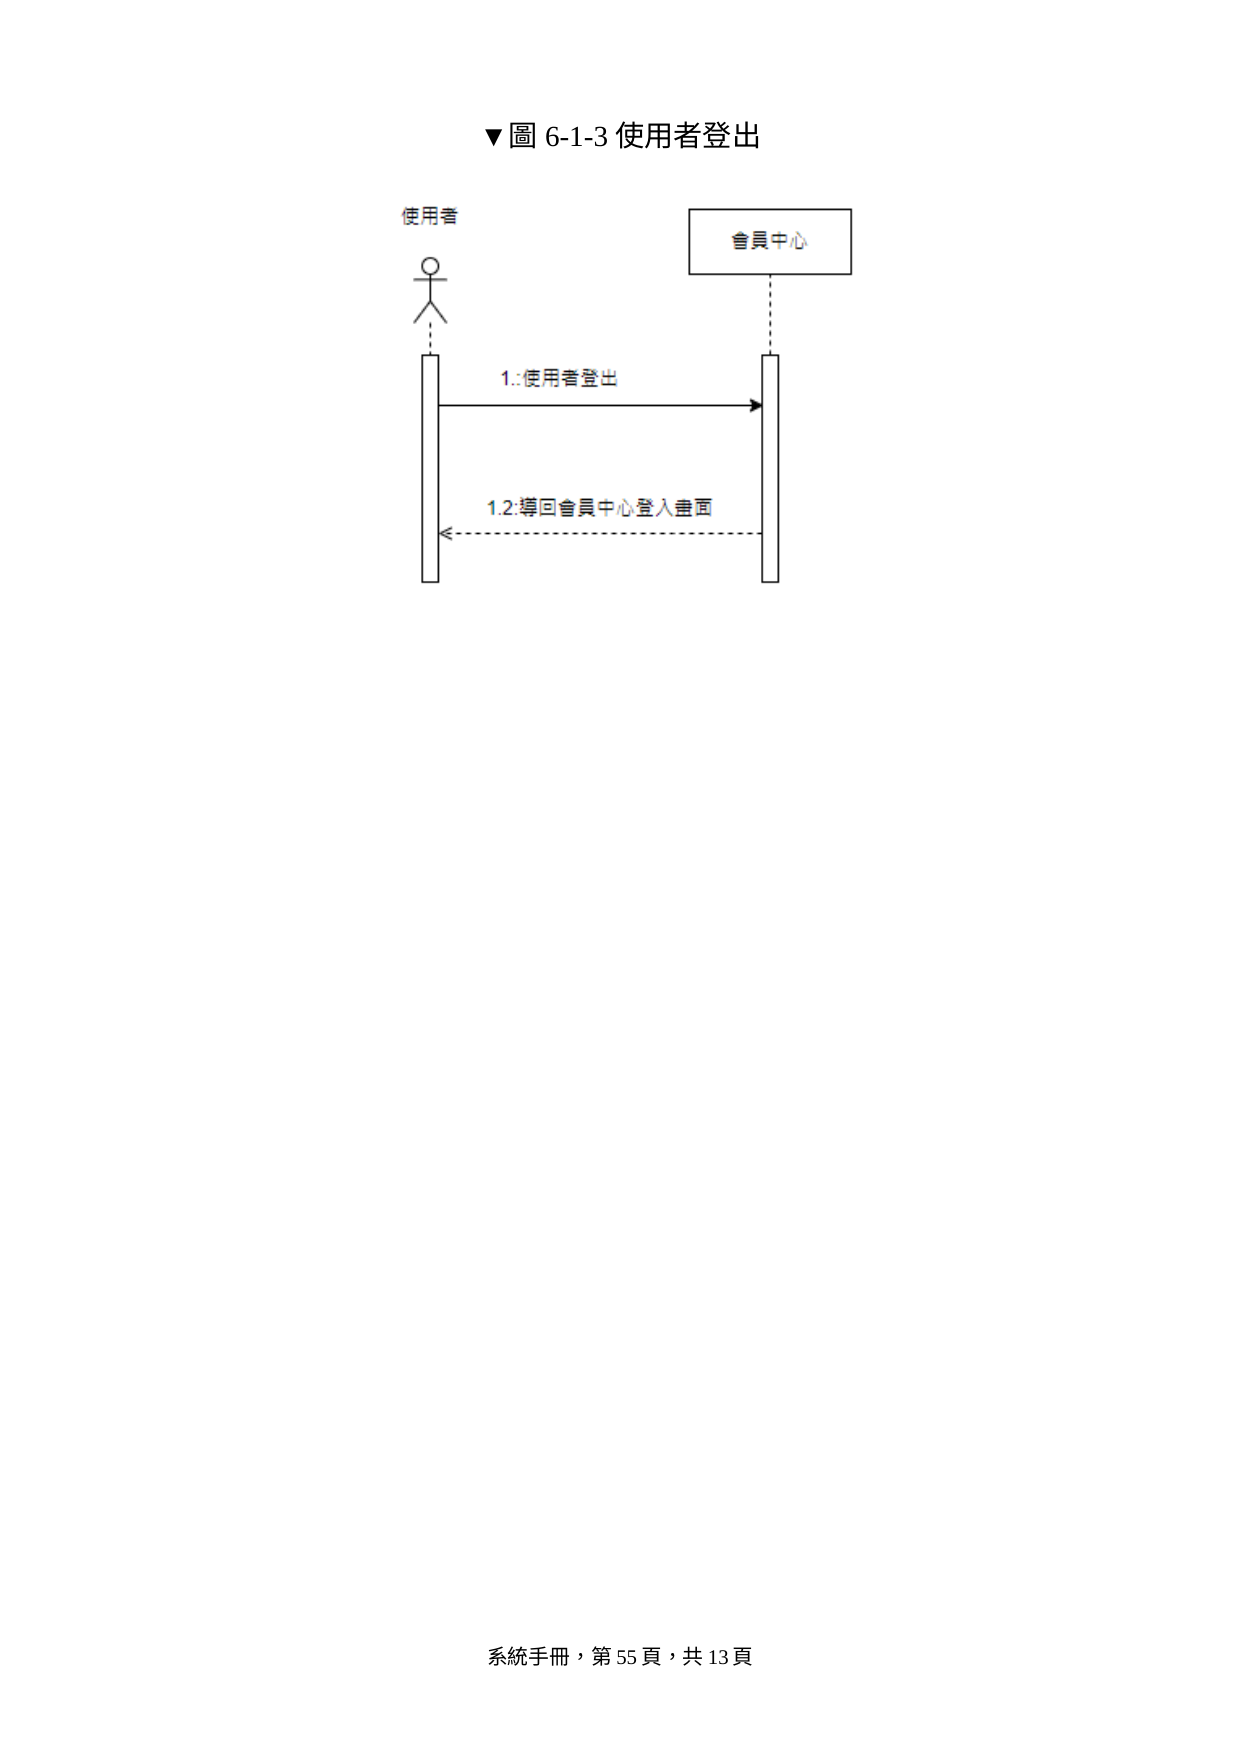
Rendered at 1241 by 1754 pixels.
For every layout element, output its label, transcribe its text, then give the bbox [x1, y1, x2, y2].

picture [378, 170, 862, 614]
text ▼圖 6-1-3 使用者登出 [89, 96, 1152, 171]
